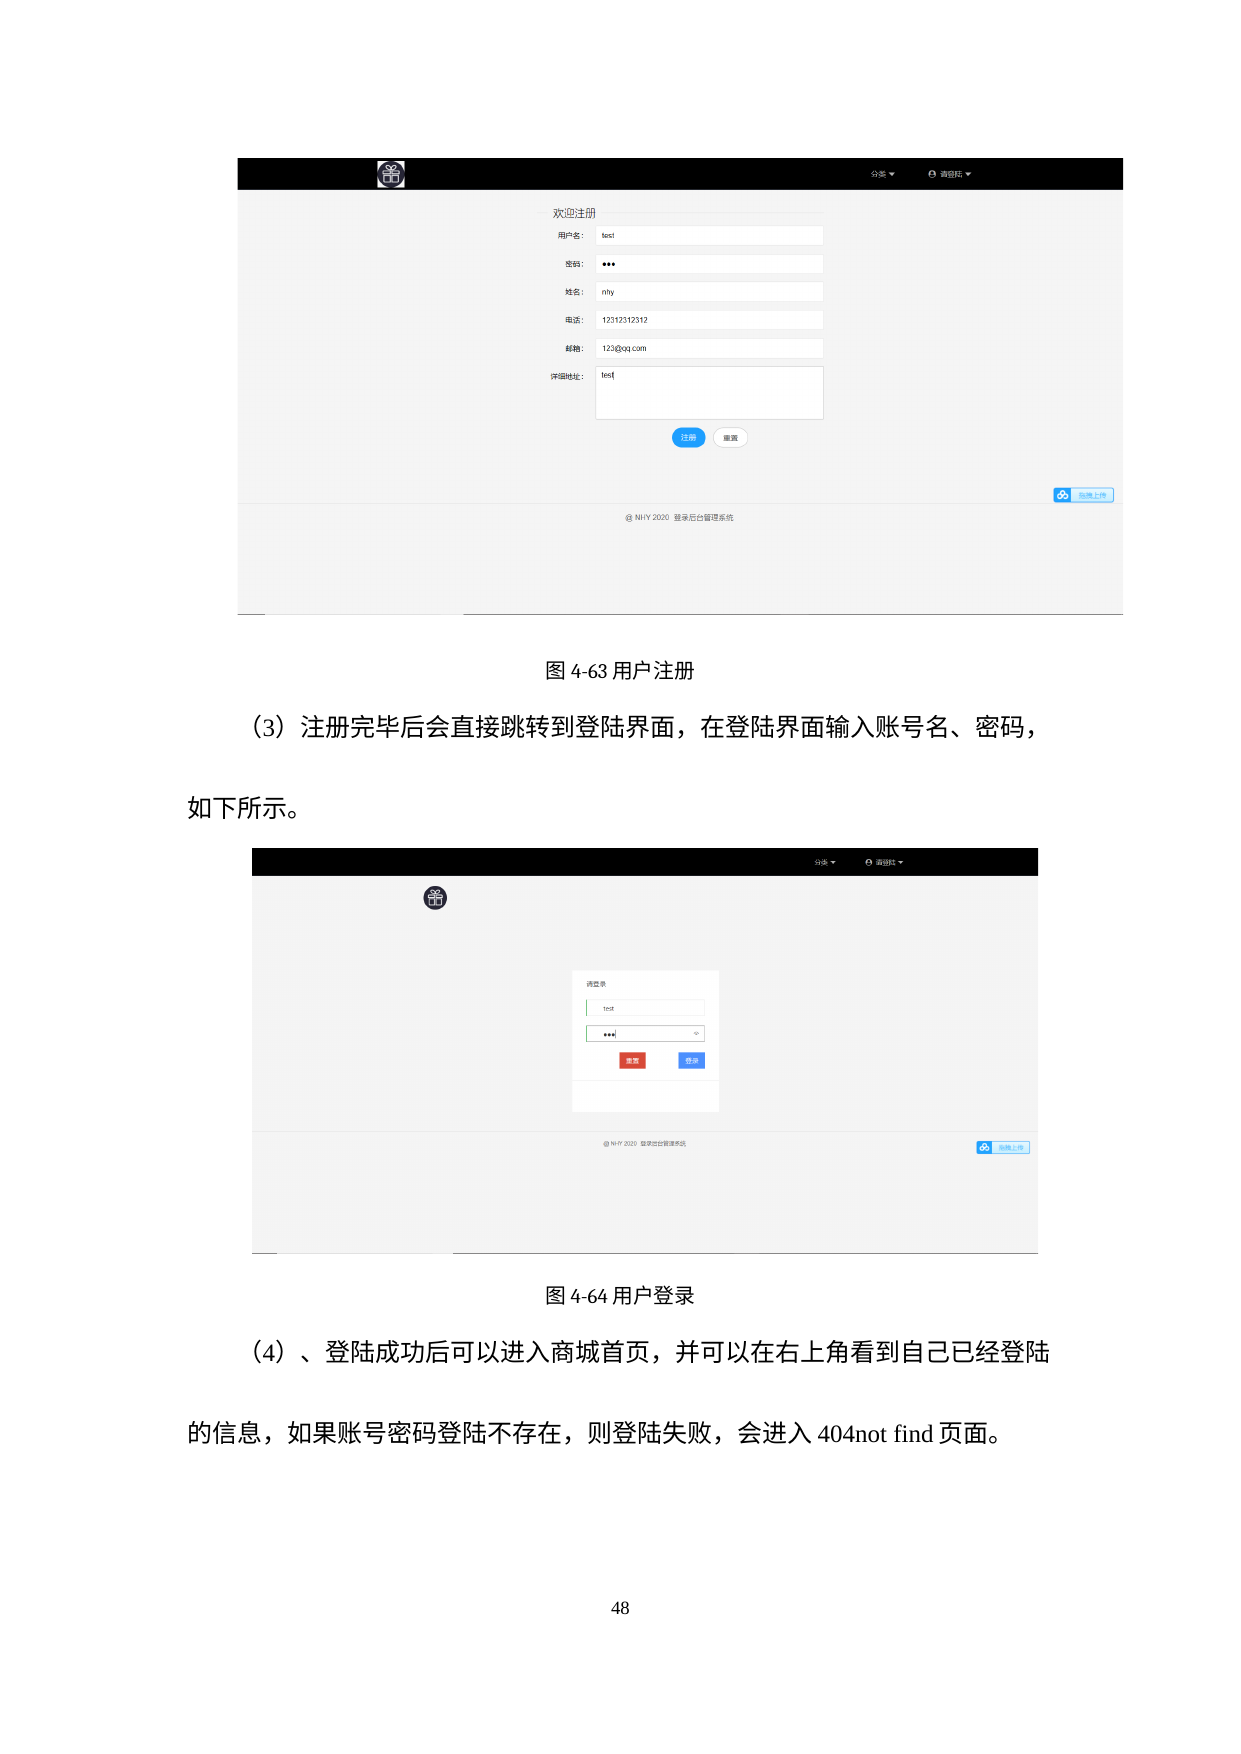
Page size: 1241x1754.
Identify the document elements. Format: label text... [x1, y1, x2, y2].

text （3）注册完毕后会直接跳转到登陆界面，在登陆界面输入账号名、密码，如下所示。 [187, 693, 1053, 839]
picture [252, 848, 1039, 1254]
text （4）、登陆成功后可以进入商城首页，并可以在右上角看到自己已经登陆的信息，如果账号密码登陆不存在，则登陆失败，会进入404not find页面。 [187, 1318, 1053, 1464]
picture [237, 158, 1124, 615]
